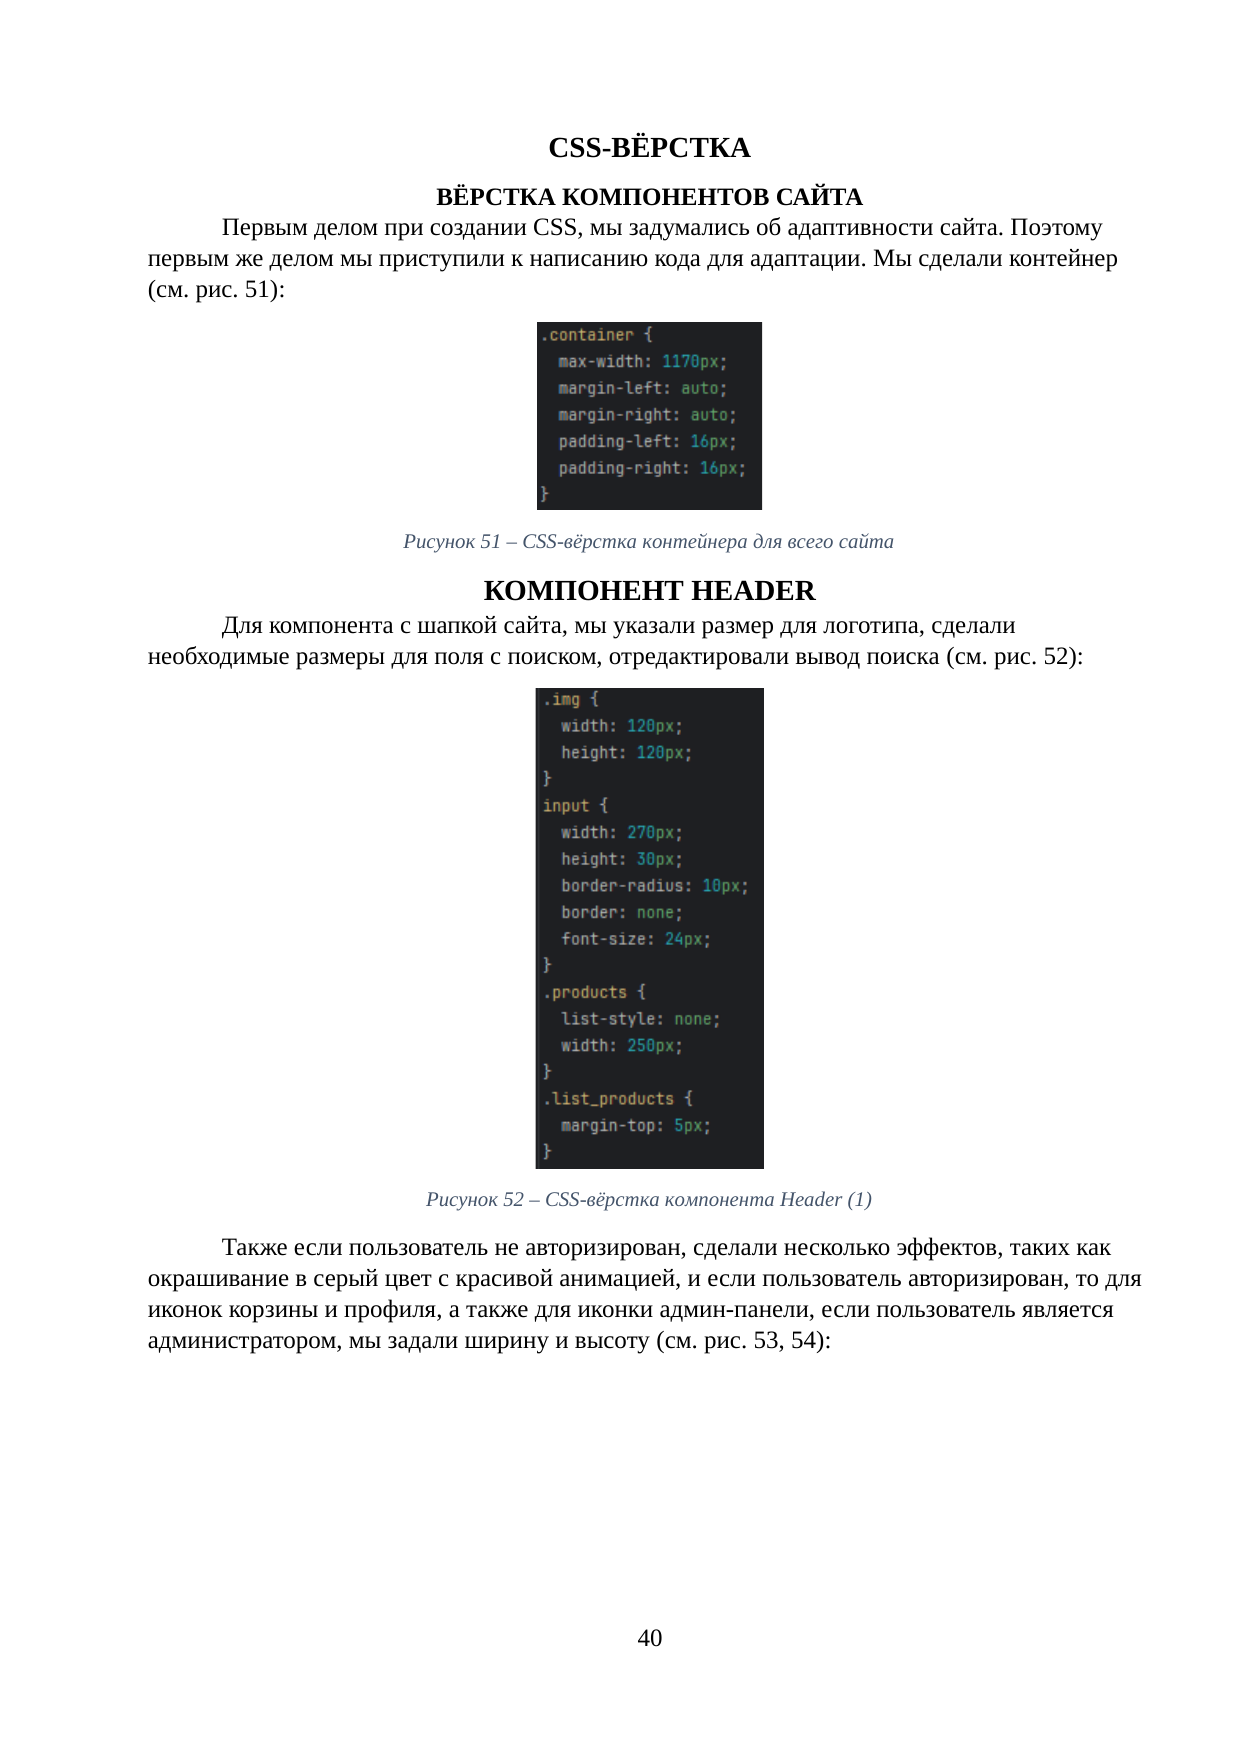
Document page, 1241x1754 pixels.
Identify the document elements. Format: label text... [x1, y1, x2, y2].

subtitle Компонент Header [148, 573, 1152, 607]
text Первым делом при создании CSS, мы задумались об адаптивности сайта. Поэтому первым же делом мы приступили к написанию кода для адаптации. Мы сделали контейнер (см. рис. 51): [148, 212, 1152, 303]
subtitle CSS-вёрстка [148, 131, 1152, 164]
subtitle Вёрстка компонентов сайта [148, 182, 1152, 210]
text Также если пользователь не авторизирован, сделали несколько эффектов, таких как окрашивание в серый цвет с красивой анимацией, и если пользователь авторизирован, то для иконок корзины и профиля, а также для иконки админ-панели, если пользователь является администратором, мы задали ширину и высоту (см. рис. 53, 54): [148, 1232, 1152, 1354]
text Рисунок 52 – CSS-вёрстка компонента Header (1) [148, 1187, 1152, 1211]
text Рисунок 51 – CSS-вёрстка контейнера для всего сайта [148, 529, 1152, 553]
picture [535, 688, 764, 1169]
text Для компонента с шапкой сайта, мы указали размер для логотипа, сделали необходимые размеры для поля с поиском, отредактировали вывод поиска (см. рис. 52): [148, 610, 1152, 669]
picture [537, 322, 763, 510]
